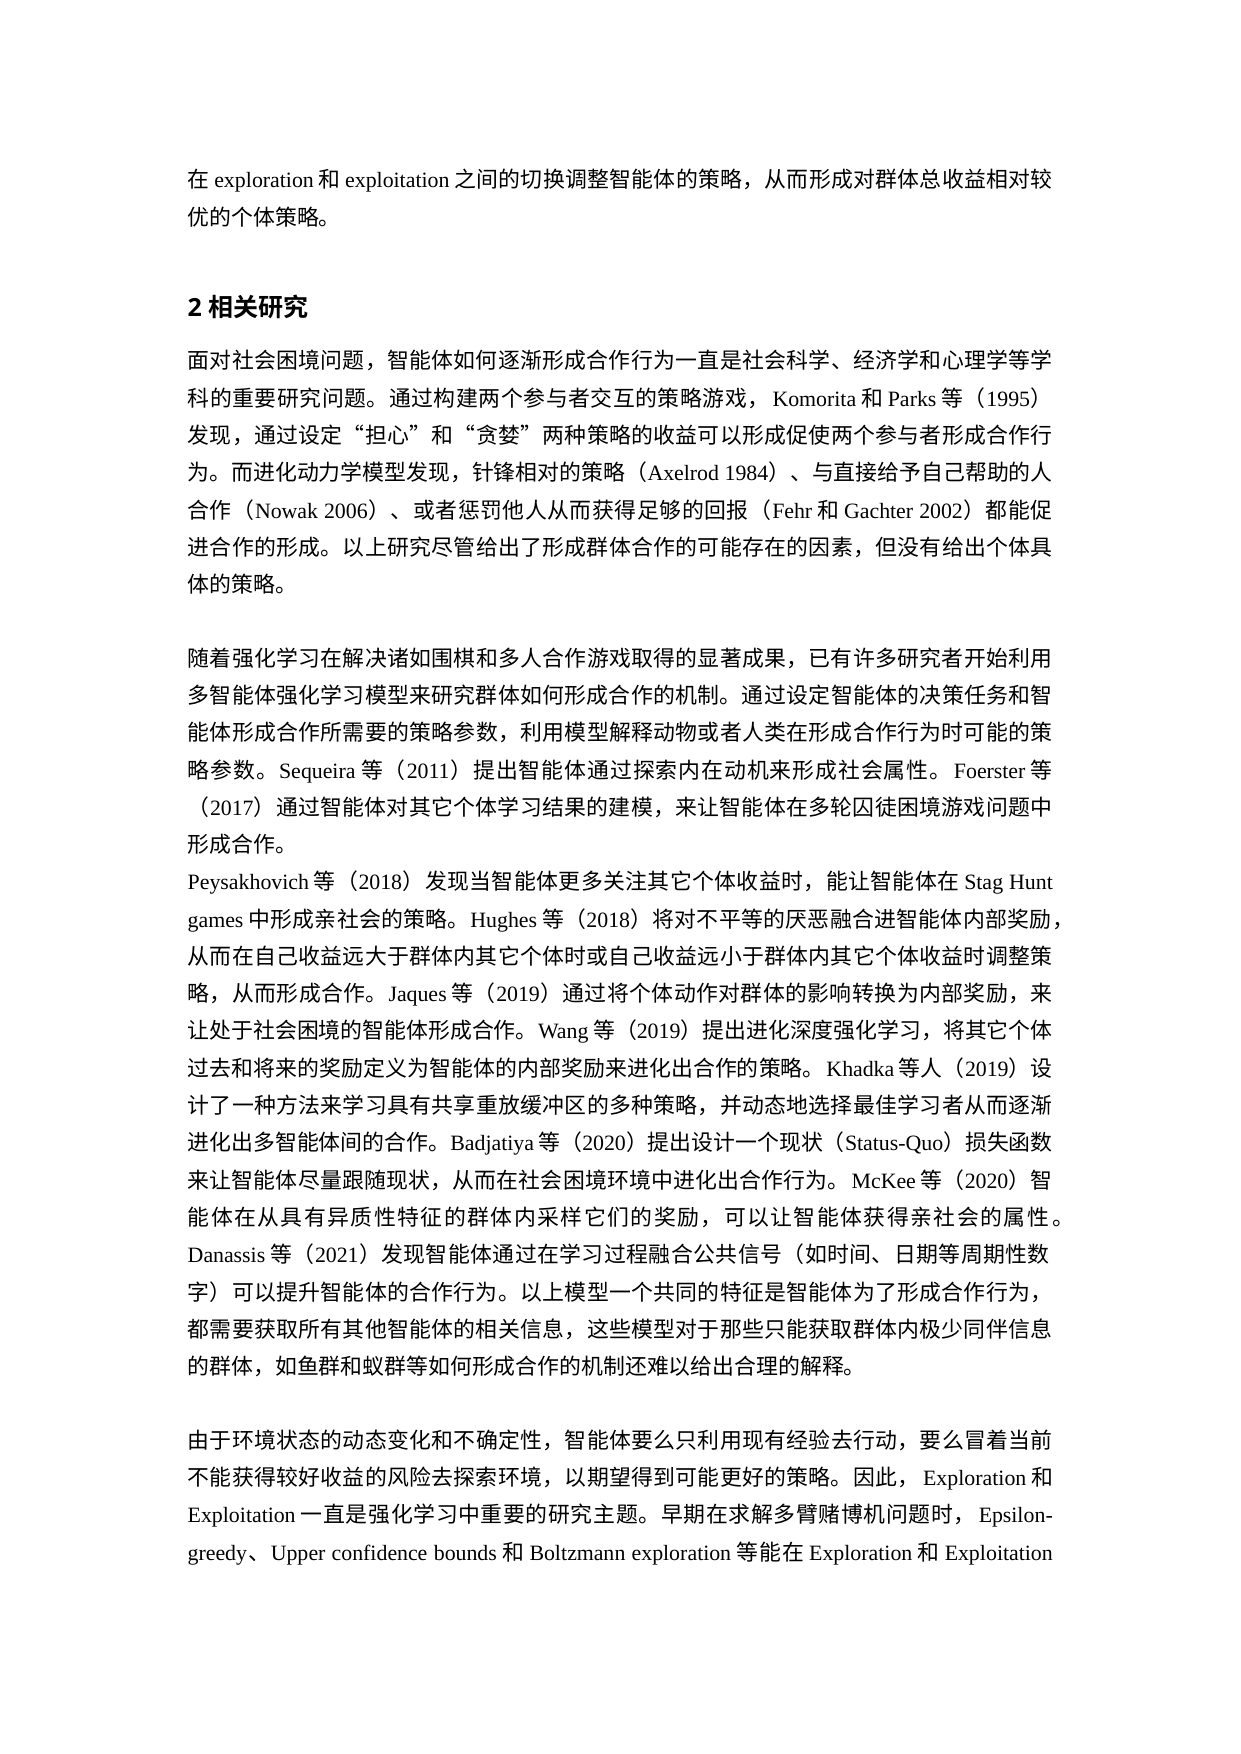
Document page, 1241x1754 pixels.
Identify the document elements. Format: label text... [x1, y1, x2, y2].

text 随着强化学习在解决诸如围棋和多人合作游戏取得的显著成果，已有许多研究者开始利用多智能体强化学习模型来研究群体如何形成合作的机制。通过设定智能体的决策任务和智能体形成合作所需要的策略参数，利用模型解释动物或者人类在形成合作行为时可能的策略参数。Sequeira等（2011）提出智能体通过探索内在动机来形成社会属性。Foerster等（2017）通过智能体对其它个体学习结果的建模，来让智能体在多轮囚徒困境游戏问题中形成合作。 [187, 640, 1053, 859]
text Peysakhovich等（2018）发现当智能体更多关注其它个体收益时，能让智能体在Stag Hunt games中形成亲社会的策略。Hughes等（2018）将对不平等的厌恶融合进智能体内部奖励，从而在自己收益远大于群体内其它个体时或自己收益远小于群体内其它个体收益时调整策略，从而形成合作。Jaques等（2019）通过将个体动作对群体的影响转换为内部奖励，来让处于社会困境的智能体形成合作。Wang等（2019）提出进化深度强化学习，将其它个体过去和将来的奖励定义为智能体的内部奖励来进化出合作的策略。Khadka等人（2019）设计了一种方法来学习具有共享重放缓冲区的多种策略，并动态地选择最佳学习者从而逐渐进化出多智能体间的合作。Badjatiya等（2020）提出设计一个现状（Status-Quo）损失函数来让智能体尽量跟随现状，从而在社会困境环境中进化出合作行为。McKee等（2020）智能体在从具有异质性特征的群体内采样它们的奖励，可以让智能体获得亲社会的属性。Danassis等（2021）发现智能体通过在学习过程融合公共信号（如时间、日期等周期性数字）可以提升智能体的合作行为。以上模型一个共同的特征是智能体为了形成合作行为，都需要获取所有其他智能体的相关信息，这些模型对于那些只能获取群体内极少同伴信息的群体，如鱼群和蚁群等如何形成合作的机制还难以给出合理的解释。 [187, 864, 1053, 1381]
subtitle 2 相关研究 [187, 273, 1053, 338]
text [187, 1422, 1053, 1567]
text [187, 162, 1053, 232]
text 面对社会困境问题，智能体如何逐渐形成合作行为一直是社会科学、经济学和心理学等学科的重要研究问题。通过构建两个参与者交互的策略游戏，Komorita和Parks等（1995）发现，通过设定“担心”和“贪婪”两种策略的收益可以形成促使两个参与者形成合作行为。而进化动力学模型发现，针锋相对的策略（Axelrod 1984）、与直接给予自己帮助的人合作（Nowak 2006）、或者惩罚他人从而获得足够的回报（Fehr和Gachter 2002）都能促进合作的形成。以上研究尽管给出了形成群体合作的可能存在的因素，但没有给出个体具体的策略。 [187, 343, 1053, 599]
